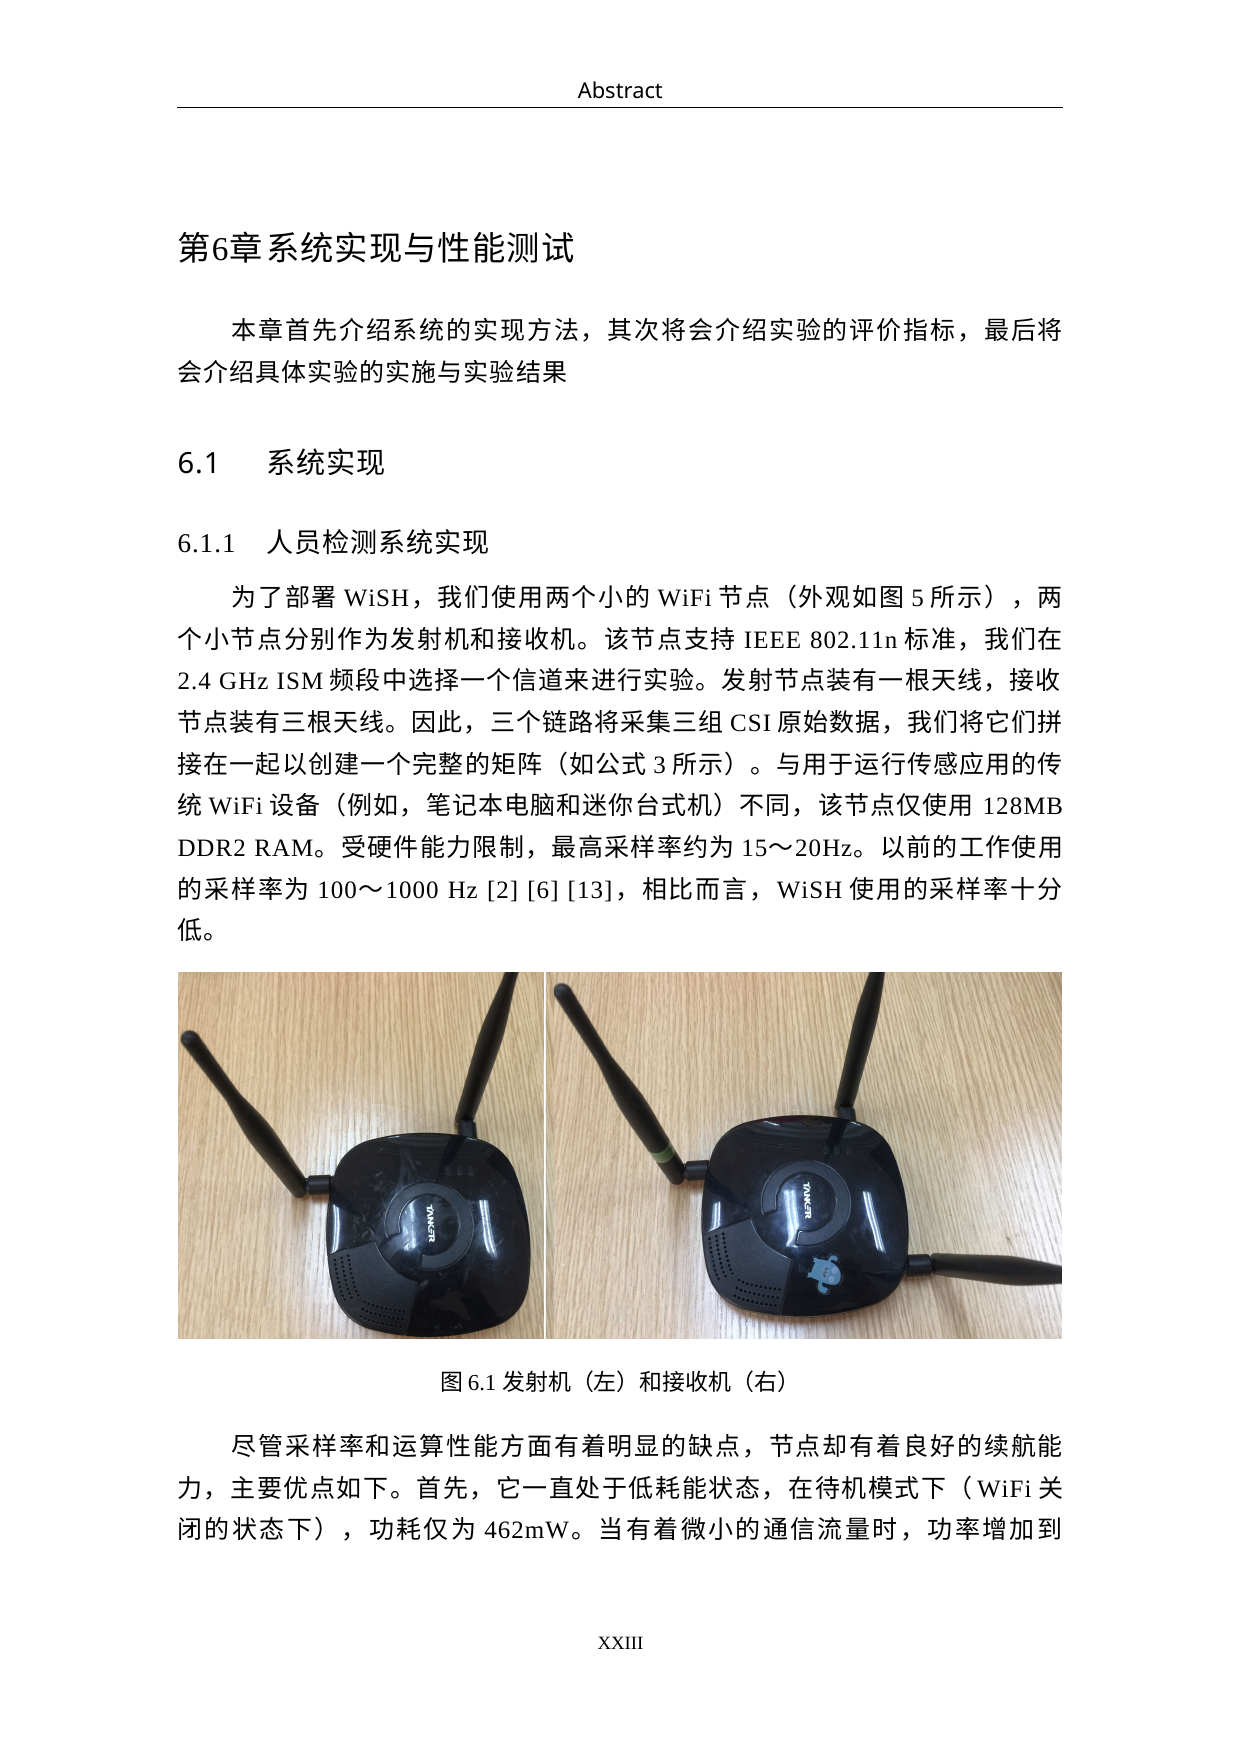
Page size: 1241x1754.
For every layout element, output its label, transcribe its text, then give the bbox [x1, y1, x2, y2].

text 系统实现 [177, 440, 1063, 481]
text 系统实现与性能测试 [177, 227, 1063, 269]
text 人员检测系统实现 [177, 519, 1063, 561]
text 本章首先介绍系统的实现方法，其次将会介绍实验的评价指标，最后将会介绍具体实验的实施与实验结果 [177, 306, 1063, 390]
text 为了部署WiSH，我们使用两个小的WiFi节点（外观如图5所示），两个小节点分别作为发射机和接收机。该节点支持IEEE 802.11n标准，我们在2.4 GHz ISM频段中选择一个信道来进行实验。发射节点装有一根天线，接收节点装有三根天线。因此，三个链路将采集三组CSI原始数据，我们将它们拼接在一起以创建一个完整的矩阵（如公式3所示）。与用于运行传感应用的传统WiFi设备（例如，笔记本电脑和迷你台式机）不同，该节点仅使用128MB DDR2 RAM。受硬件能力限制，最高采样率约为15〜20Hz。以前的工作使用的采样率为100〜1000 Hz [2] [6] [13]，相比而言，WiSH使用的采样率十分低。 [177, 573, 1063, 948]
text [177, 1422, 1063, 1547]
picture [178, 972, 1062, 1339]
text 图6.1 发射机（左）和接收机（右） [177, 1364, 1063, 1397]
